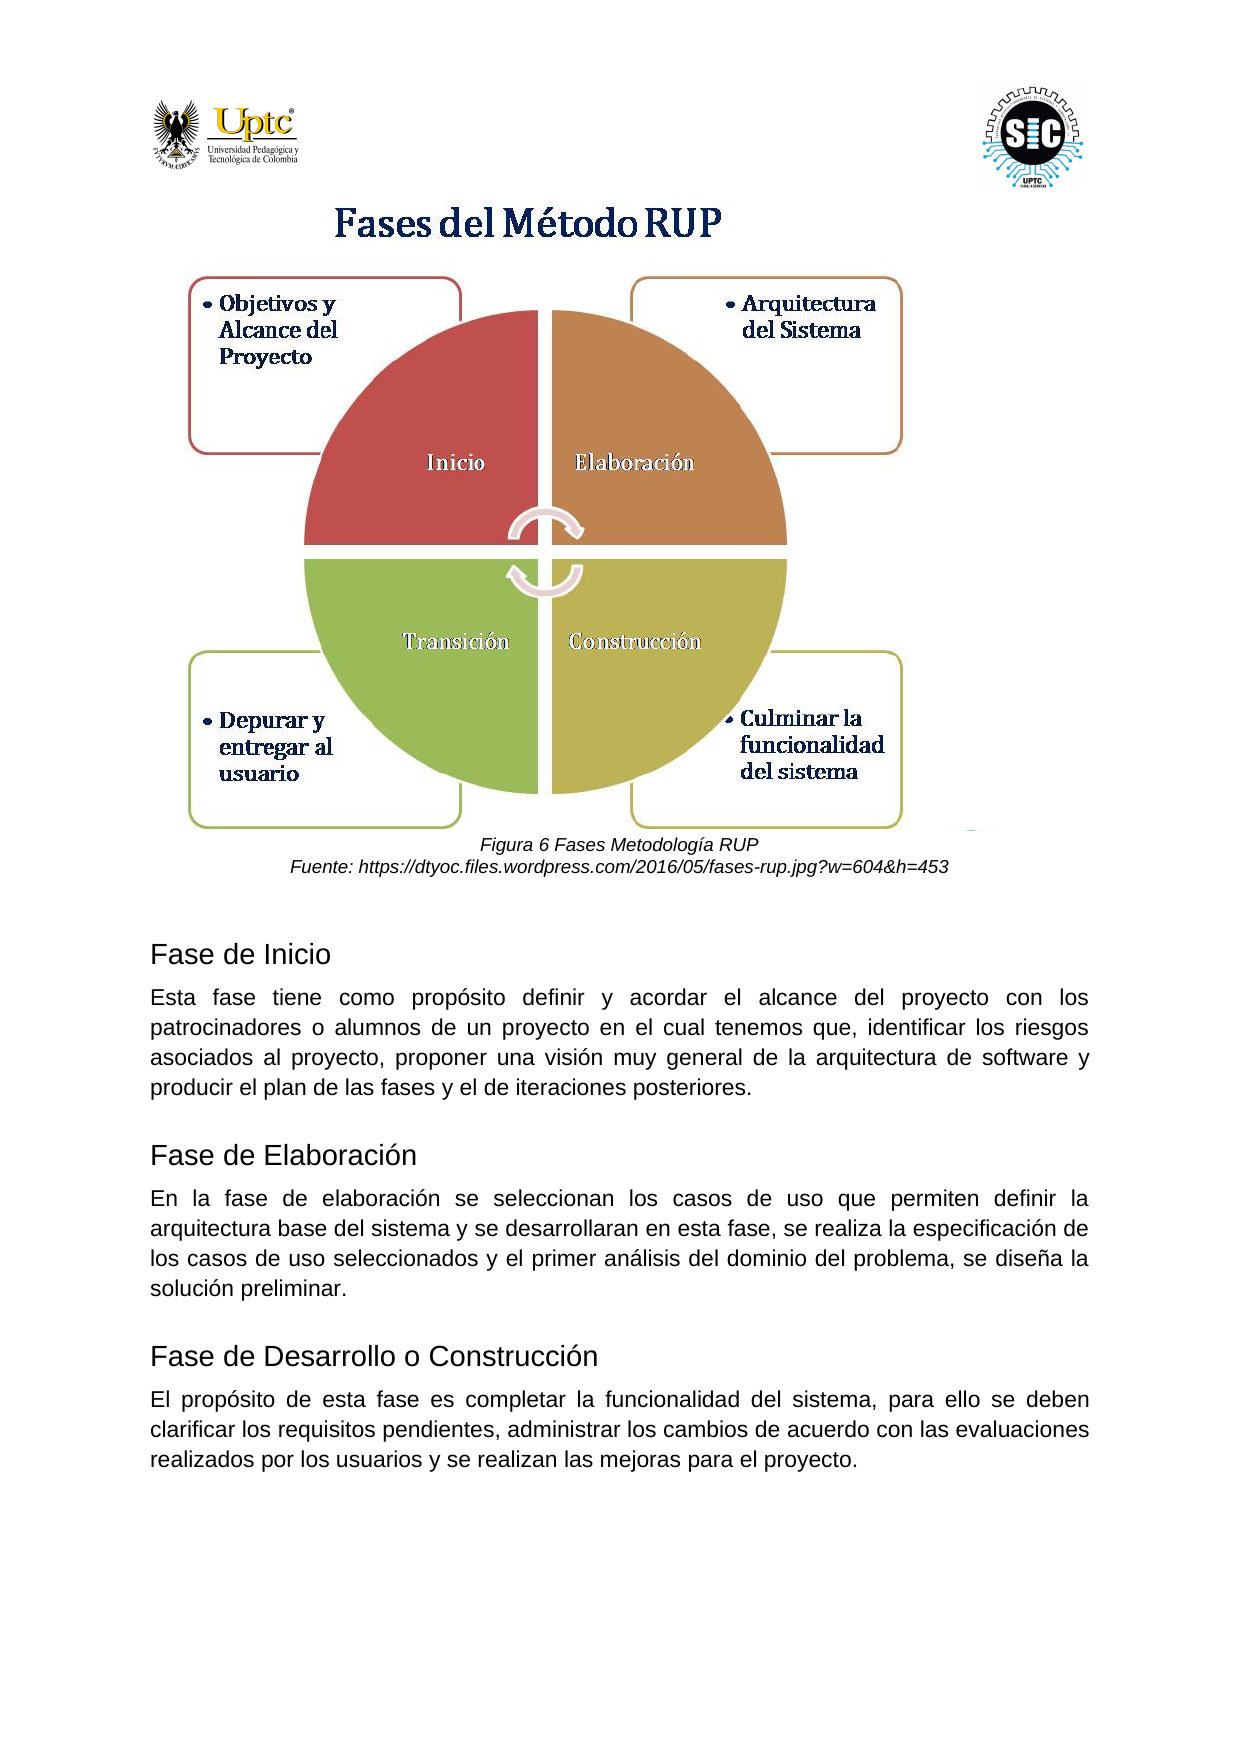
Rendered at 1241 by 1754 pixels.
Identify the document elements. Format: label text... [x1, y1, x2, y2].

picture [976, 82, 1086, 189]
subtitle Fase de Inicio [150, 937, 1090, 970]
text En la fase de elaboración se seleccionan los casos de uso que permiten definir la arquitectura base del sistema y se desarrollaran en esta fase, se realiza la especificación de los casos de uso seleccionados y el primer análisis del dominio del problema, se diseña la solución preliminar. [150, 1184, 1090, 1302]
subtitle Fase de Elaboración [150, 1138, 1090, 1171]
text Figura 6 Fases Metodología RUP [150, 834, 1090, 856]
subtitle Fase de Desarrollo o Construcción [150, 1339, 1090, 1372]
text El propósito de esta fase es completar la funcionalidad del sistema, para ello se deben clarificar los requisitos pendientes, administrar los cambios de acuerdo con las evaluaciones realizados por los usuarios y se realizan las mejoras para el proyecto. [150, 1386, 1090, 1472]
picture [150, 192, 1002, 831]
text Esta fase tiene como propósito definir y acordar el alcance del proyecto con los patrocinadores o alumnos de un proyecto en el cual tenemos que, identificar los riesgos asociados al proyecto, proponer una visión muy general de la arquitectura de software y producir el plan de las fases y el de iteraciones posteriores. [150, 983, 1090, 1101]
picture [150, 75, 301, 189]
text Fuente: https://dtyoc.files.wordpress.com/2016/05/fases-rup.jpg?w=604&h=453 [150, 856, 1090, 877]
